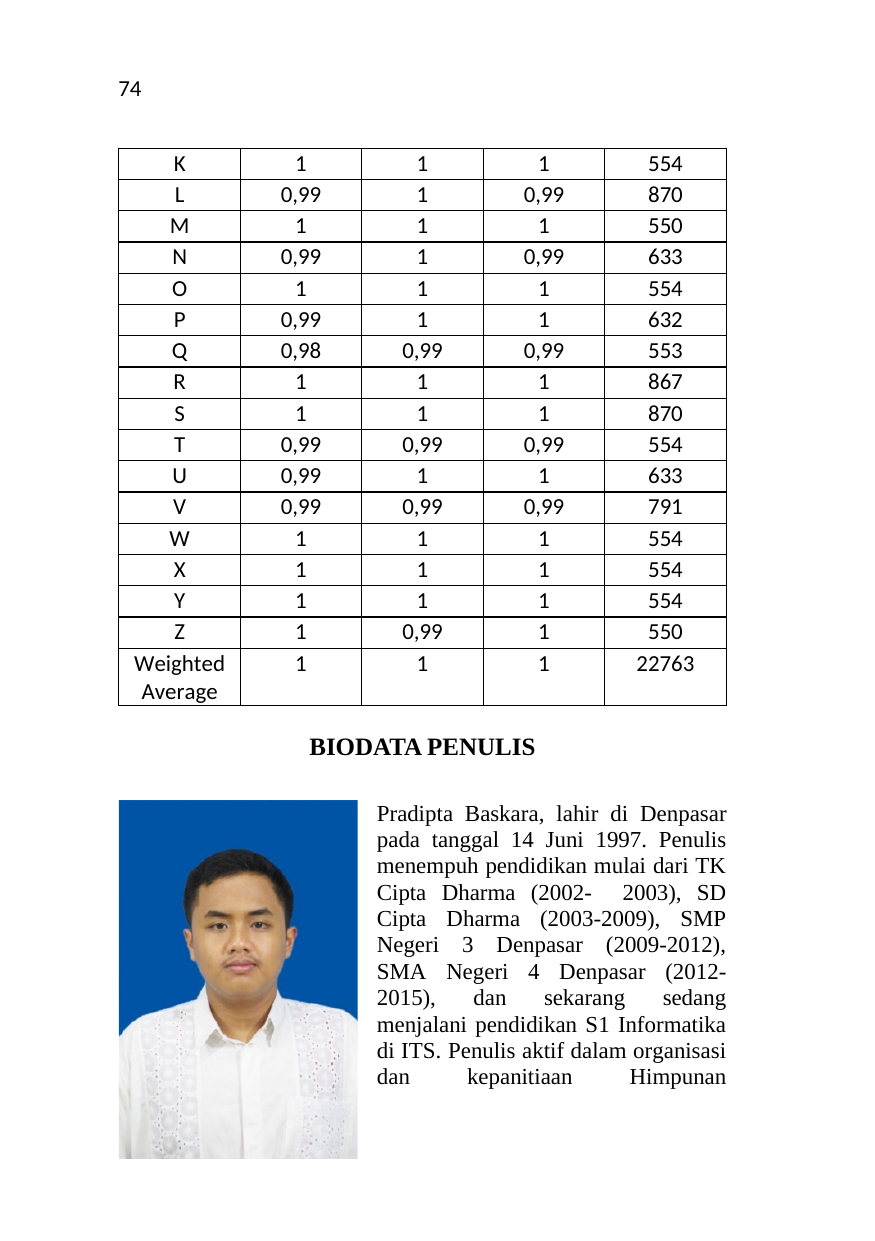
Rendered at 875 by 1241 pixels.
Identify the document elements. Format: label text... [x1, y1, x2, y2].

table_cell 0,99 [362, 430, 483, 460]
table_cell 867 [605, 368, 726, 398]
table_cell 1 [362, 305, 483, 335]
table_cell 0,99 [241, 180, 361, 210]
table_cell 1 [484, 586, 604, 616]
subtitle BIODATA PENULIS [118, 732, 726, 761]
table_cell Z [119, 618, 240, 648]
table_cell 1 [362, 211, 483, 241]
table_cell V [119, 493, 240, 523]
table_cell 1 [362, 368, 483, 398]
table_cell U [119, 461, 240, 491]
table_cell 0,99 [241, 493, 361, 523]
table_cell 0,99 [241, 305, 361, 335]
picture [118, 800, 358, 1159]
table_cell 554 [605, 586, 726, 616]
table_cell 0,99 [362, 618, 483, 648]
table_cell 550 [605, 211, 726, 241]
table_cell 0,99 [484, 243, 604, 273]
table_cell 1 [241, 368, 361, 398]
table_cell 554 [605, 430, 726, 460]
table_cell 1 [241, 149, 361, 179]
table_cell 1 [484, 274, 604, 304]
table_cell K [119, 149, 240, 179]
table_cell 1 [362, 555, 483, 585]
table_cell 1 [484, 211, 604, 241]
table_cell X [119, 555, 240, 585]
table_cell 1 [241, 618, 361, 648]
table_cell 0,99 [362, 336, 483, 366]
table_cell 0,99 [241, 461, 361, 491]
table_cell 1 [241, 274, 361, 304]
table_cell 22763 [605, 649, 726, 705]
table_cell 1 [484, 461, 604, 491]
table_cell M [119, 211, 240, 241]
table_cell Y [119, 586, 240, 616]
table_cell 1 [241, 524, 361, 554]
table_cell 0,98 [241, 336, 361, 366]
table_cell 0,99 [241, 243, 361, 273]
table_cell 1 [484, 368, 604, 398]
table_cell 0,99 [484, 493, 604, 523]
table_cell 1 [241, 211, 361, 241]
table_cell 1 [362, 649, 483, 705]
table_cell 632 [605, 305, 726, 335]
table_cell 1 [362, 524, 483, 554]
table_cell 870 [605, 180, 726, 210]
table_cell 0,99 [484, 180, 604, 210]
table_cell 554 [605, 524, 726, 554]
table_cell 0,99 [362, 493, 483, 523]
table_cell 1 [362, 274, 483, 304]
table_cell 870 [605, 399, 726, 429]
table_cell 1 [362, 399, 483, 429]
table_cell O [119, 274, 240, 304]
table_cell 1 [484, 305, 604, 335]
table_cell R [119, 368, 240, 398]
table_cell 1 [241, 586, 361, 616]
table_cell 1 [484, 649, 604, 705]
table_cell 1 [484, 555, 604, 585]
table_cell 550 [605, 618, 726, 648]
table_cell 633 [605, 461, 726, 491]
table_cell 554 [605, 149, 726, 179]
table_cell 1 [484, 149, 604, 179]
table_cell Weighted Average [119, 649, 240, 705]
table_cell 554 [605, 555, 726, 585]
table_cell 1 [241, 399, 361, 429]
table_cell P [119, 305, 240, 335]
table_cell 553 [605, 336, 726, 366]
table_cell 1 [241, 649, 361, 705]
table_cell 633 [605, 243, 726, 273]
table_cell 1 [484, 399, 604, 429]
table_cell 0,99 [484, 430, 604, 460]
table_cell 1 [362, 243, 483, 273]
table_cell 1 [484, 524, 604, 554]
table_cell 791 [605, 493, 726, 523]
table_cell 554 [605, 274, 726, 304]
table_cell 1 [362, 586, 483, 616]
table_cell 0,99 [484, 336, 604, 366]
table_cell 1 [362, 149, 483, 179]
table_cell S [119, 399, 240, 429]
table_cell L [119, 180, 240, 210]
table_cell T [119, 430, 240, 460]
table_cell 1 [362, 461, 483, 491]
table_cell 1 [241, 555, 361, 585]
table_cell W [119, 524, 240, 554]
table_cell 1 [362, 180, 483, 210]
table_cell N [119, 243, 240, 273]
table_cell 0,99 [241, 430, 361, 460]
table_cell Q [119, 336, 240, 366]
table_cell 1 [484, 618, 604, 648]
